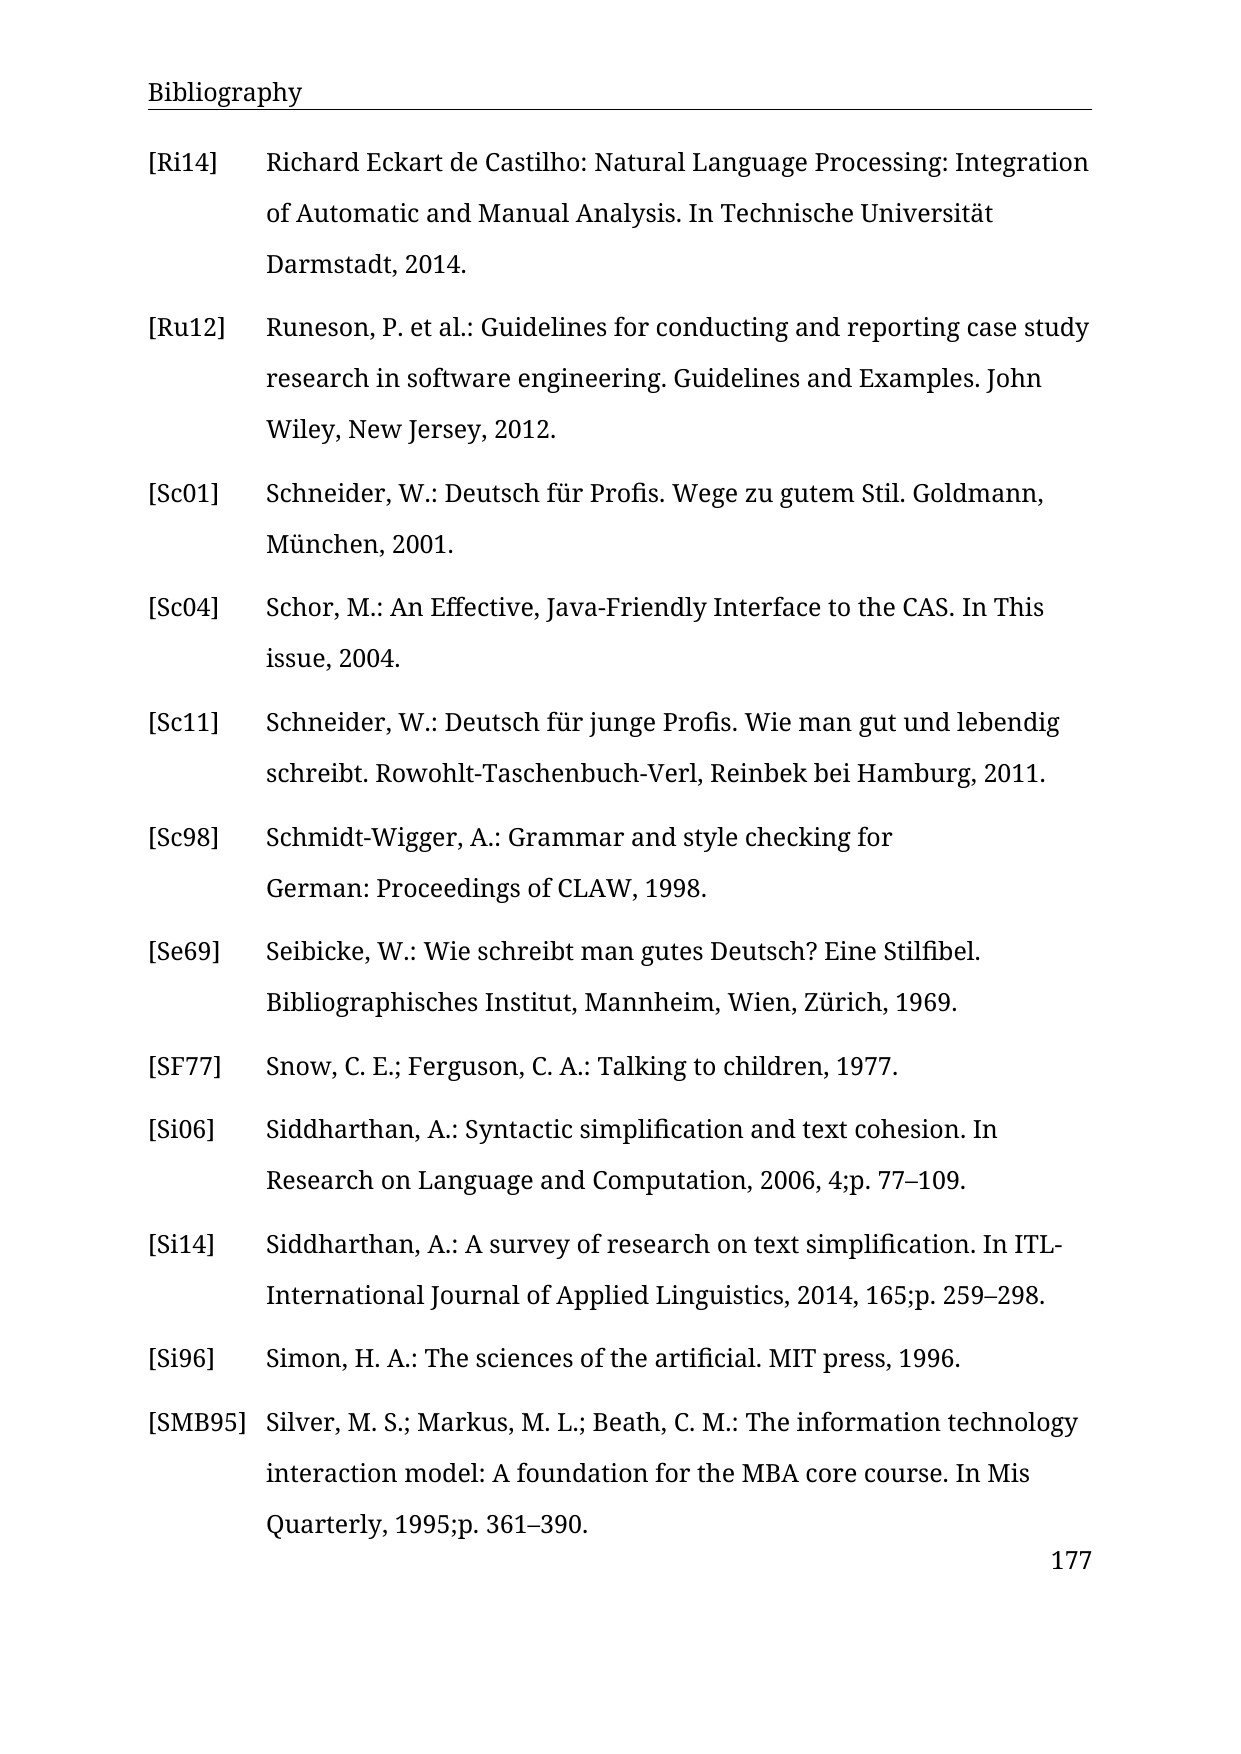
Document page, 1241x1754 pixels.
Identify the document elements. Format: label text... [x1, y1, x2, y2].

text [Sc11] Schneider, W.: Deutsch für junge Profis. Wie man gut und lebendig schreibt. Rowohlt-Taschenbuch-Verl, Reinbek bei Hamburg, 2011. [148, 704, 1092, 790]
text [Se69] Seibicke, W.: Wie schreibt man gutes Deutsch? Eine Stilfibel. Bibliographisches Institut, Mannheim, Wien, Zürich, 1969. [148, 934, 1092, 1019]
text [Si96] Simon, H. A.: The sciences of the artificial. MIT press, 1996. [148, 1341, 1092, 1375]
text [SF77] Snow, C. E.; Ferguson, C. A.: Talking to children, 1977. [148, 1048, 1092, 1082]
text [Si06] Siddharthan, A.: Syntactic simplification and text cohesion. In Research on Language and Computation, 2006, 4;p. 77–109. [148, 1112, 1092, 1197]
text [Sc04] Schor, M.: An Effective, Java-Friendly Interface to the CAS. In This issue, 2004. [148, 590, 1092, 675]
text [Sc01] Schneider, W.: Deutsch für Profis. Wege zu gutem Stil. Goldmann, München, 2001. [148, 475, 1092, 561]
text [Ri14] Richard Eckart de Castilho: Natural Language Processing: Integration of Automatic and Manual Analysis. In Technische Universität Darmstadt, 2014. [148, 144, 1092, 280]
text [Ru12] Runeson, P. et al.: Guidelines for conducting and reporting case study research in software engineering. Guidelines and Examples. John Wiley, New Jersey, 2012. [148, 310, 1092, 446]
text [SMB95] Silver, M. S.; Markus, M. L.; Beath, C. M.: The information technology interaction model: A foundation for the MBA core course. In Mis Quarterly, 1995;p. 361–390. [148, 1404, 1092, 1541]
text [Si14] Siddharthan, A.: A survey of research on text simplification. In ITL-International Journal of Applied Linguistics, 2014, 165;p. 259–298. [148, 1226, 1092, 1312]
text [Sc98] Schmidt-Wigger, A.: Grammar and style checking for German: Proceedings of CLAW, 1998. [148, 819, 1092, 904]
